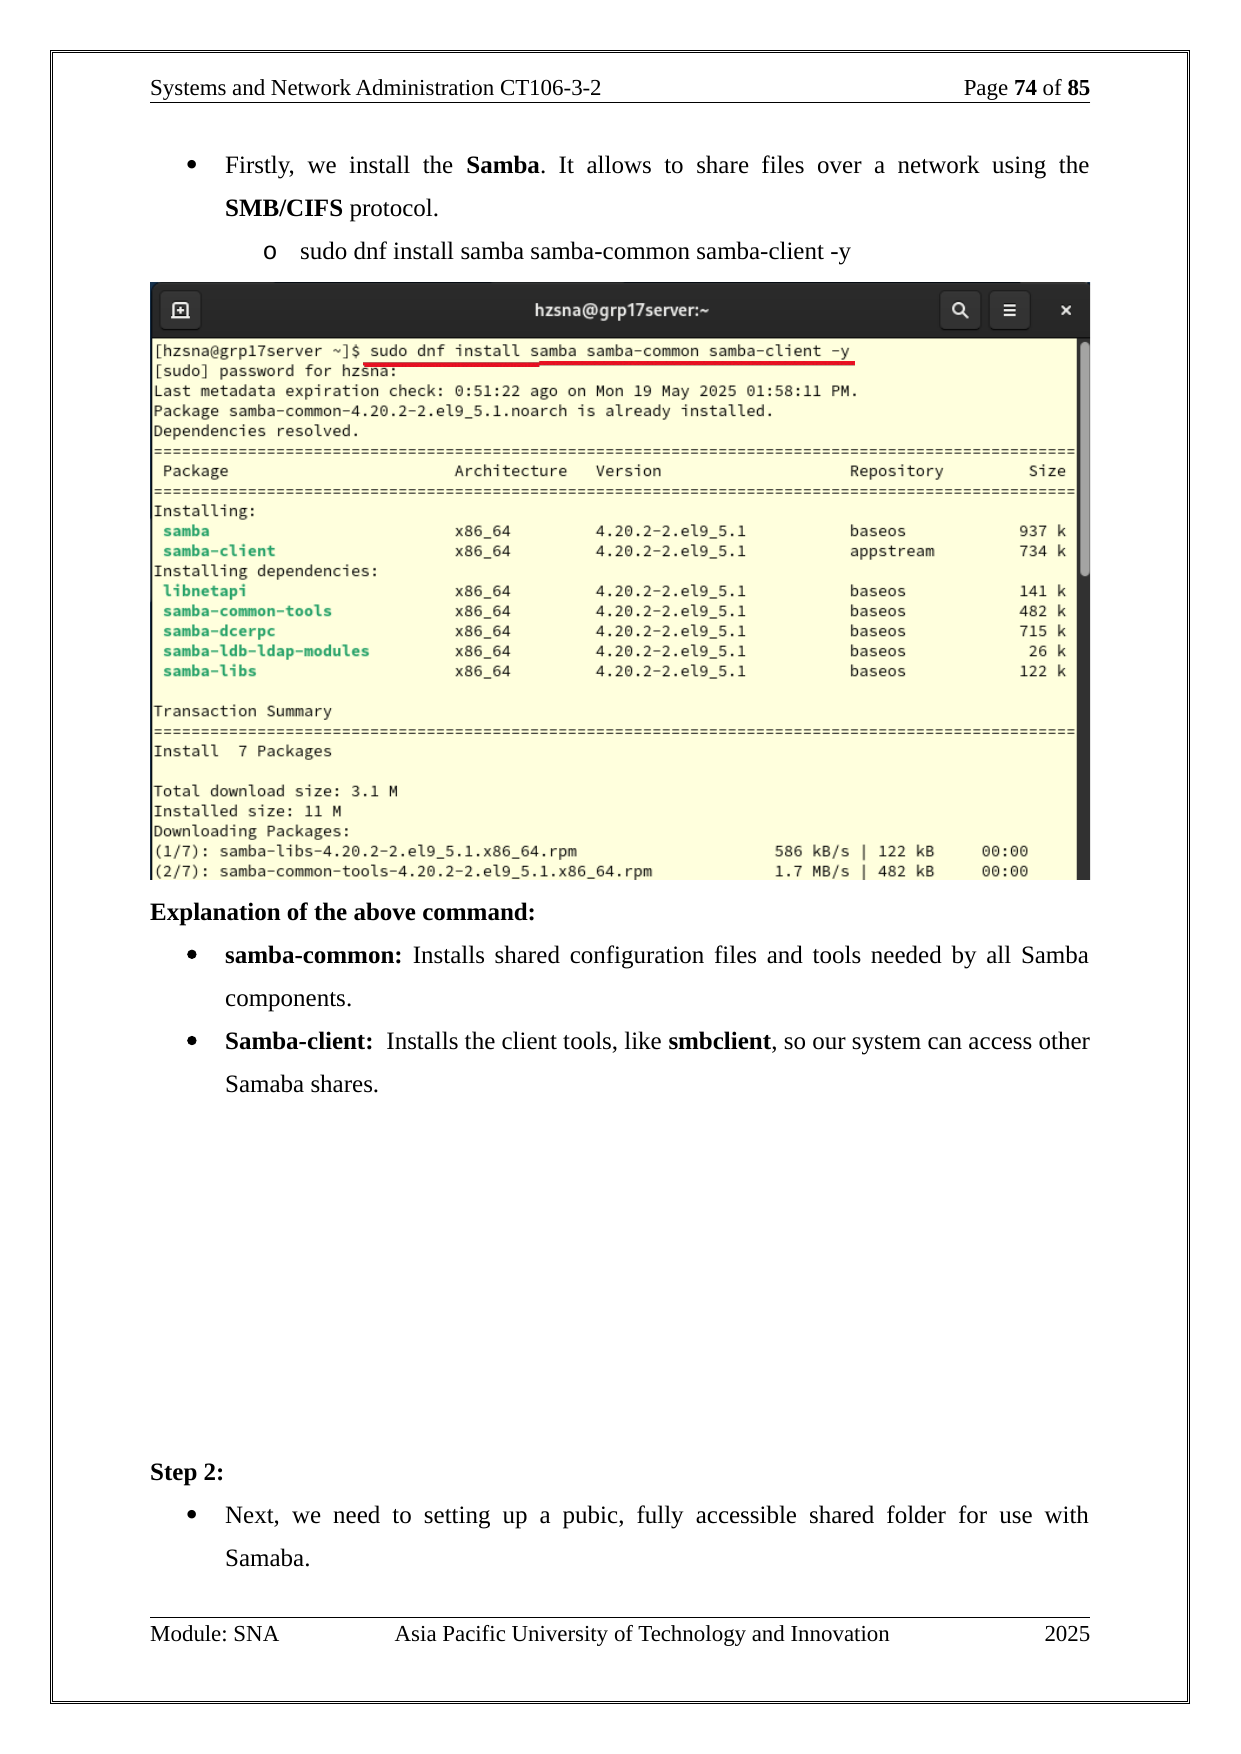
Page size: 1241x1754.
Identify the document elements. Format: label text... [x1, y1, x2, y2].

text Explanation of the above command: [150, 897, 1090, 925]
list samba-common: Installs shared configuration files and tools needed by all Samba components. [187, 940, 1090, 1012]
text Step 2: [150, 1457, 1090, 1486]
list Samba-client: Installs the client tools, like smbclient, so our system can access other Samaba shares. [187, 1026, 1090, 1098]
picture [150, 282, 1091, 880]
list sudo dnf install samba samba-common samba-client -y [262, 236, 1090, 267]
list Firstly, we install the Samba. It allows to share files over a network using the SMB/CIFS protocol. [187, 150, 1090, 222]
list Next, we need to setting up a pubic, fully accessible shared folder for use with Samaba. [187, 1500, 1090, 1572]
